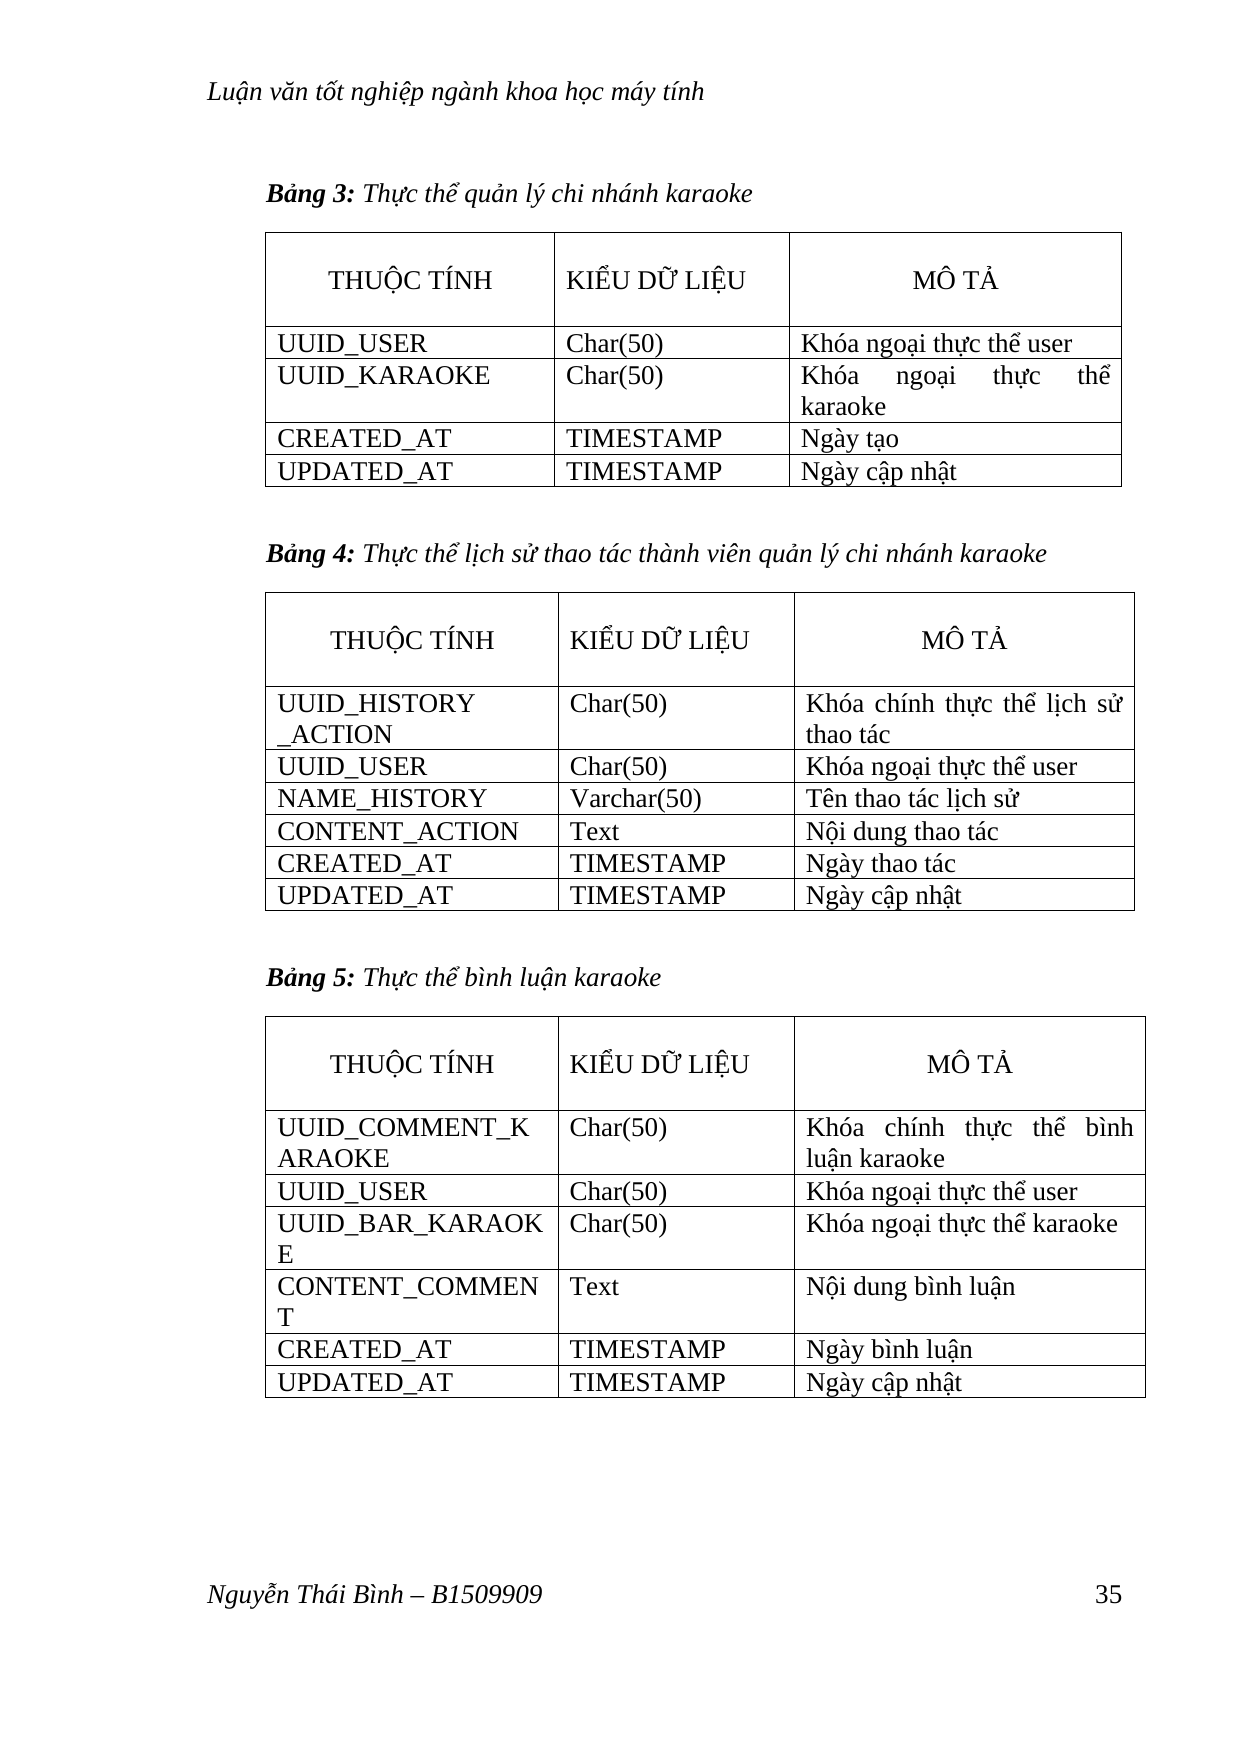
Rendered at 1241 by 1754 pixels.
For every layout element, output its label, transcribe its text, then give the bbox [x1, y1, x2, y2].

table_cell UUID_KARAOKE [266, 359, 554, 422]
table_cell Char(50) [559, 1207, 794, 1269]
text Bảng 5: Thực thể bình luận karaoke [207, 962, 1122, 993]
table_cell TIMESTAMP [559, 1334, 794, 1365]
table_cell TIMESTAMP [559, 1366, 794, 1397]
table_header KIỂU DỮ LIỆU [559, 1017, 794, 1110]
table_cell Khóa ngoại thực thể karaoke [790, 359, 1121, 422]
text Bảng 3: Thực thể quản lý chi nhánh karaoke [207, 177, 1122, 208]
table_cell Nội dung bình luận [795, 1270, 1145, 1333]
table_cell Khóa ngoại thực thể user [790, 327, 1121, 358]
table_cell UUID_USER [266, 327, 554, 358]
table_cell TIMESTAMP [559, 879, 794, 910]
table_cell NAME_HISTORY [266, 783, 558, 814]
table_header THUỘC TÍNH [266, 233, 554, 326]
table_cell Nội dung thao tác [795, 815, 1134, 846]
table_cell Ngày thao tác [795, 847, 1134, 878]
table_header MÔ TẢ [790, 233, 1121, 326]
table_cell TIMESTAMP [559, 847, 794, 878]
table_cell Khóa ngoại thực thể karaoke [795, 1207, 1145, 1269]
table_cell Khóa ngoại thực thể user [795, 1175, 1145, 1206]
table_cell CREATED_AT [266, 1334, 558, 1365]
table_header KIỂU DỮ LIỆU [555, 233, 789, 326]
table_header KIỂU DỮ LIỆU [559, 593, 794, 686]
table_cell UUID_COMMENT_KARAOKE [266, 1111, 558, 1174]
table_cell CONTENT_ACTION [266, 815, 558, 846]
table_cell Text [559, 1270, 794, 1333]
table_cell Char(50) [559, 750, 794, 782]
table_header MÔ TẢ [795, 1017, 1145, 1110]
table_cell UUID_USER [266, 1175, 558, 1206]
table_cell Char(50) [555, 327, 789, 358]
table_header MÔ TẢ [795, 593, 1134, 686]
table_cell UPDATED_AT [266, 455, 554, 486]
table_cell TIMESTAMP [555, 455, 789, 486]
table_cell TIMESTAMP [555, 423, 789, 454]
table_cell CREATED_AT [266, 423, 554, 454]
table_cell Char(50) [559, 687, 794, 749]
table_cell Khóa ngoại thực thể user [795, 750, 1134, 782]
table_cell UPDATED_AT [266, 879, 558, 910]
table_cell Char(50) [555, 359, 789, 422]
table_cell Khóa chính thực thể bình luận karaoke [795, 1111, 1145, 1174]
table_cell Char(50) [559, 1111, 794, 1174]
text Bảng 4: Thực thể lịch sử thao tác thành viên quản lý chi nhánh karaoke [207, 537, 1122, 568]
table_cell Khóa chính thực thể lịch sử thao tác [795, 687, 1134, 749]
table_header THUỘC TÍNH [266, 593, 558, 686]
table_cell Ngày cập nhật [790, 455, 1121, 486]
table_cell Ngày tạo [790, 423, 1121, 454]
table_cell CREATED_AT [266, 847, 558, 878]
table_cell Ngày bình luận [795, 1334, 1145, 1365]
table_cell Ngày cập nhật [795, 1366, 1145, 1397]
table_cell CONTENT_COMMENT [266, 1270, 558, 1333]
table_header THUỘC TÍNH [266, 1017, 558, 1110]
table_cell Text [559, 815, 794, 846]
table_cell Char(50) [559, 1175, 794, 1206]
table_cell UUID_BAR_KARAOKE [266, 1207, 558, 1269]
table_cell Ngày cập nhật [795, 879, 1134, 910]
table_cell UUID_USER [266, 750, 558, 782]
table_cell UPDATED_AT [266, 1366, 558, 1397]
table_cell Tên thao tác lịch sử [795, 783, 1134, 814]
table_cell Varchar(50) [559, 783, 794, 814]
table_cell UUID_HISTORY_ACTION [266, 687, 558, 749]
